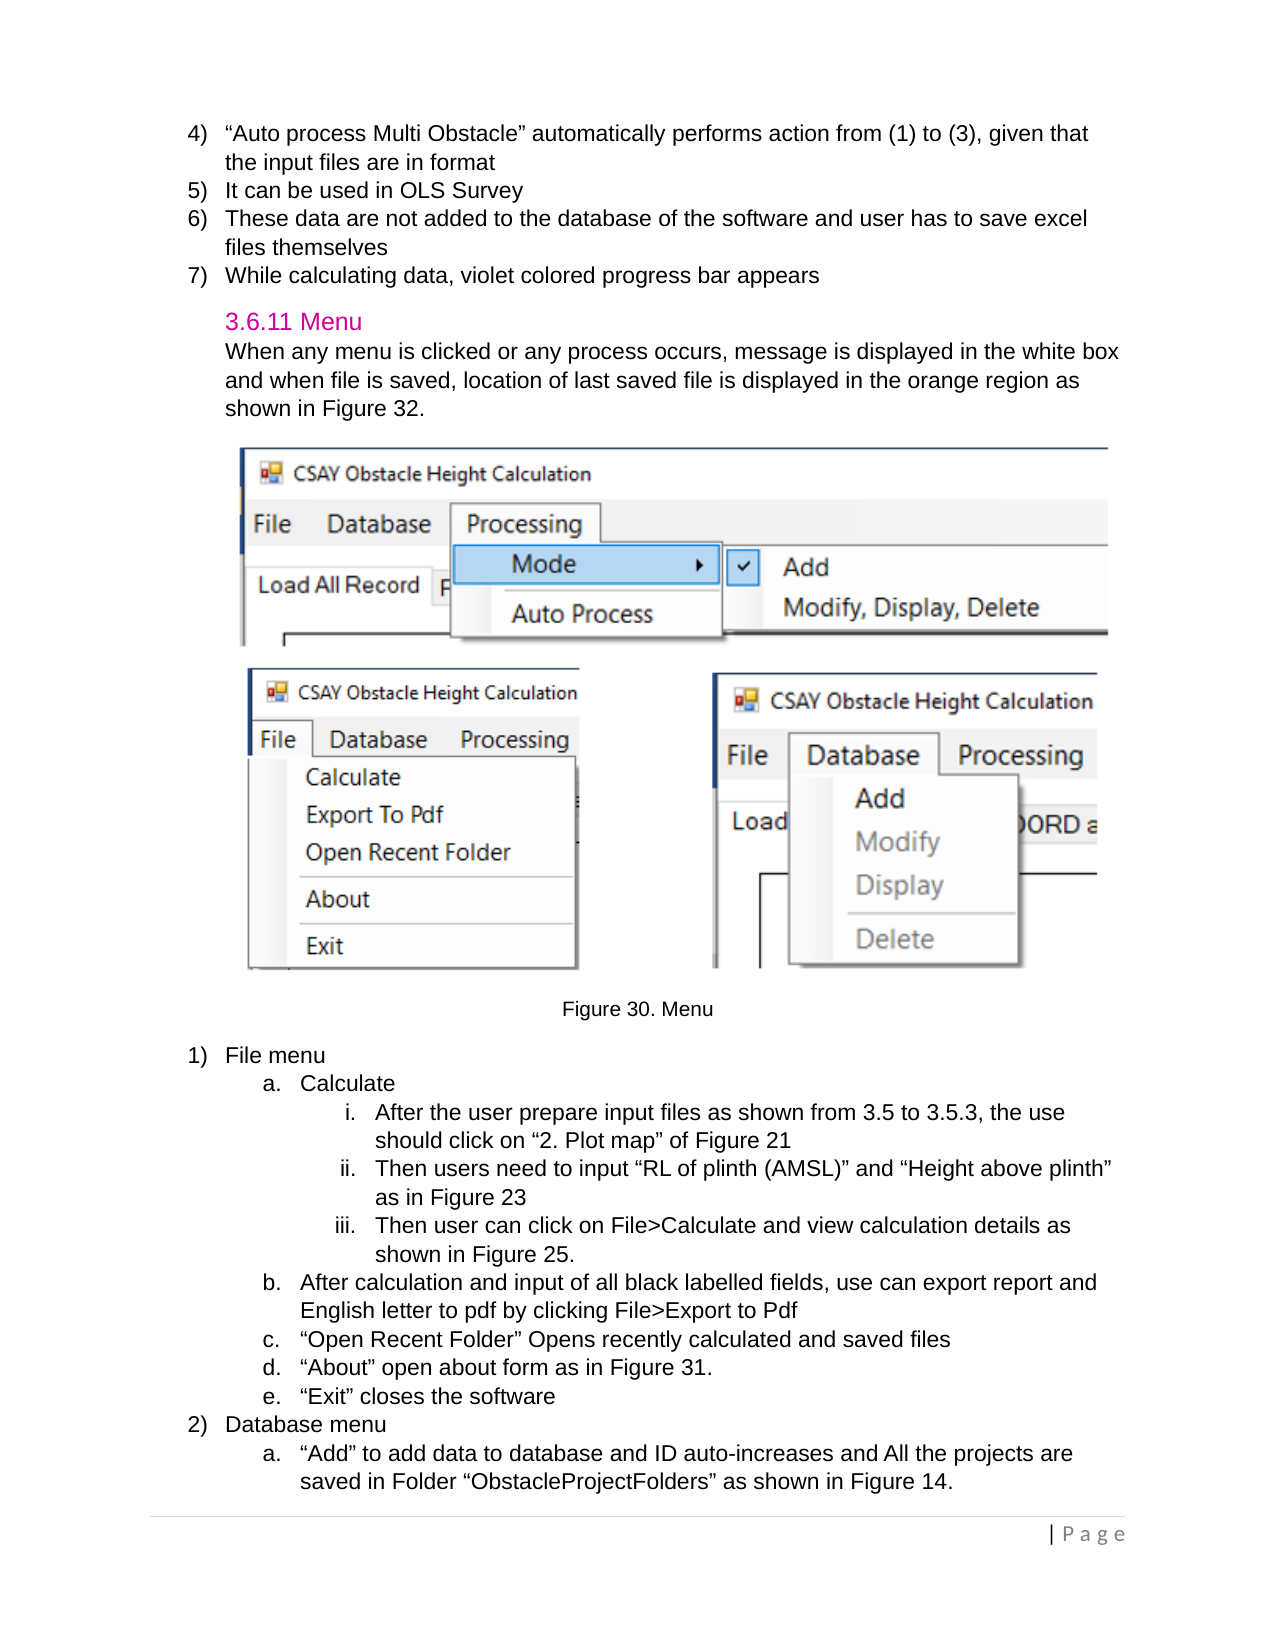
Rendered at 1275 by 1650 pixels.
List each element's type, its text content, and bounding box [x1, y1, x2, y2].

list “Open Recent Folder” Opens recently calculated and saved files [262, 1326, 1125, 1352]
list Calculate [262, 1070, 1125, 1096]
subtitle Menu [225, 307, 1125, 336]
picture [237, 440, 1113, 978]
list After calculation and input of all black labelled fields, use can export report and English letter to pdf by clicking File>Export to Pdf [262, 1269, 1125, 1324]
list These data are not added to the database of the software and user has to save excel files themselves [187, 205, 1125, 260]
list Then user can click on File>Calculate and view calculation details as shown in Figure 25. [356, 1212, 1125, 1267]
list “Exit” closes the software [262, 1383, 1125, 1409]
list It can be used in OLS Survey [187, 177, 1125, 203]
list Then users need to input “RL of plinth (AMSL)” and “Height above plinth” as in Figure 23 [356, 1155, 1125, 1210]
text Figure 30. Menu [150, 997, 1125, 1021]
list “Add” to add data to database and ID auto-increases and All the projects are saved in Folder “ObstacleProjectFolders” as shown in Figure 14. [262, 1440, 1125, 1494]
list “About” open about form as in Figure 31. [262, 1354, 1125, 1381]
list Database menu [187, 1411, 1125, 1438]
list While calculating data, violet colored progress bar appears [187, 262, 1125, 288]
list “Auto process Multi Obstacle” automatically performs action from (1) to (3), given that the input files are in format [187, 120, 1125, 175]
list File menu [187, 1042, 1125, 1068]
list After the user prepare input files as shown from 3.5 to 3.5.3, the use should click on “2. Plot map” of Figure 21 [356, 1098, 1125, 1153]
text When any menu is clicked or any process occurs, message is displayed in the white box and when file is saved, location of last saved file is displayed in the orange region as shown in Figure 32. [225, 338, 1125, 422]
